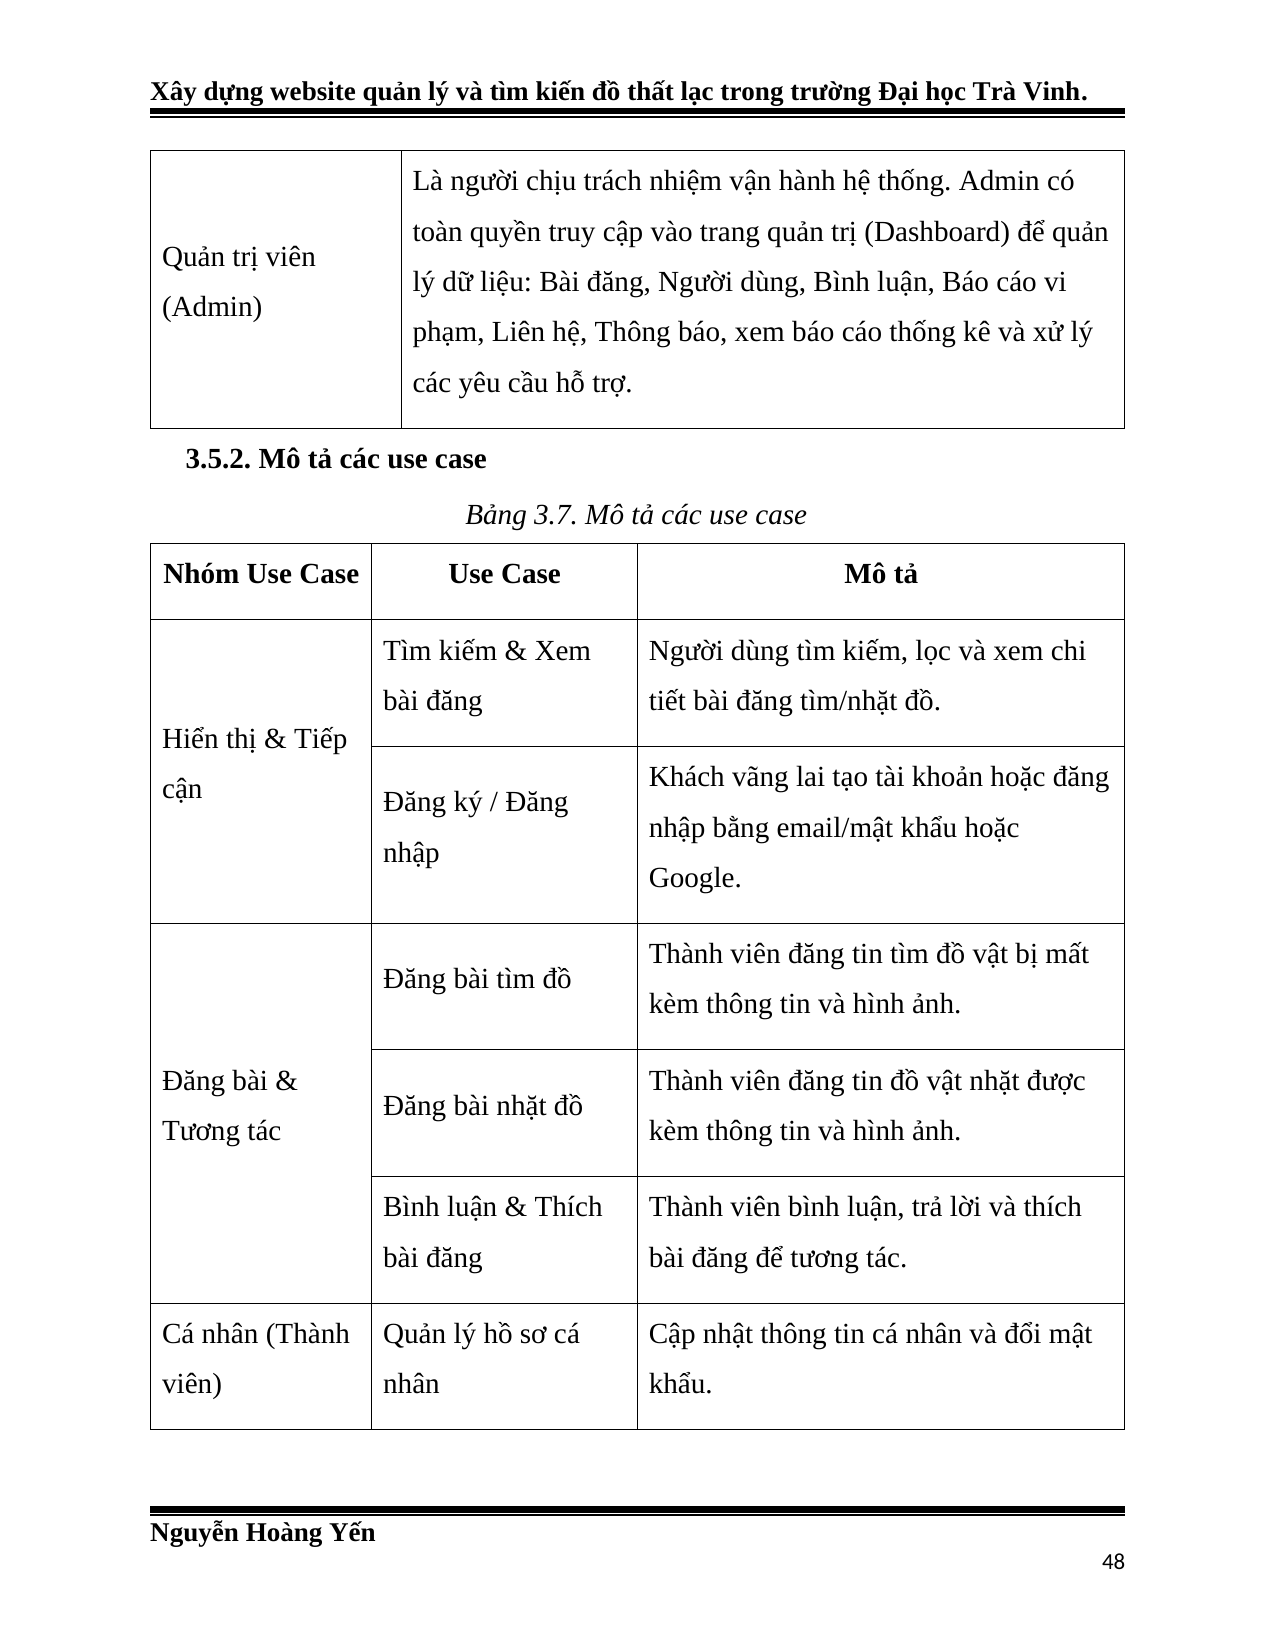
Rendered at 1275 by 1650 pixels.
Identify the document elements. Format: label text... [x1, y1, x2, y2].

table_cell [151, 1304, 371, 1429]
table_header Nhóm Use Case [151, 544, 371, 619]
table_cell Đăng bài & Tương tác [151, 924, 371, 1302]
text Bảng 3.7. Mô tả các use case [150, 497, 1125, 531]
table_cell Là người chịu trách nhiệm vận hành hệ thống. Admin có toàn quyền truy cập vào trang quản trị (Dashboard) để quản lý dữ liệu: Bài đăng, Người dùng, Bình luận, Báo cáo vi phạm, Liên hệ, Thông báo, xem báo cáo thống kê và xử lý các yêu cầu hỗ trợ. [402, 151, 1124, 427]
table_cell Bình luận & Thích bài đăng [372, 1177, 637, 1302]
table_header Mô tả [638, 544, 1124, 619]
table_cell Thành viên đăng tin tìm đồ vật bị mất kèm thông tin và hình ảnh. [638, 924, 1124, 1049]
table_cell Hiển thị & Tiếp cận [151, 620, 371, 923]
table_cell Thành viên đăng tin đồ vật nhặt được kèm thông tin và hình ảnh. [638, 1050, 1124, 1176]
table_cell Thành viên bình luận, trả lời và thích bài đăng để tương tác. [638, 1177, 1124, 1302]
table_cell Người dùng tìm kiếm, lọc và xem chi tiết bài đăng tìm/nhặt đồ. [638, 620, 1124, 746]
table_cell Quản trị viên (Admin) [151, 151, 401, 427]
table_cell Tìm kiếm & Xem bài đăng [372, 620, 637, 746]
table_cell Quản lý hồ sơ cá nhân [372, 1304, 637, 1429]
table_cell Đăng bài nhặt đồ [372, 1050, 637, 1176]
table_cell Đăng bài tìm đồ [372, 924, 637, 1049]
table_cell Khách vãng lai tạo tài khoản hoặc đăng nhập bằng email/mật khẩu hoặc Google. [638, 747, 1124, 923]
table_header Use Case [372, 544, 637, 619]
text Mô tả các use case [185, 441, 1125, 474]
table_cell Cập nhật thông tin cá nhân và đổi mật khẩu. [638, 1304, 1124, 1429]
table_cell Đăng ký / Đăng nhập [372, 747, 637, 923]
